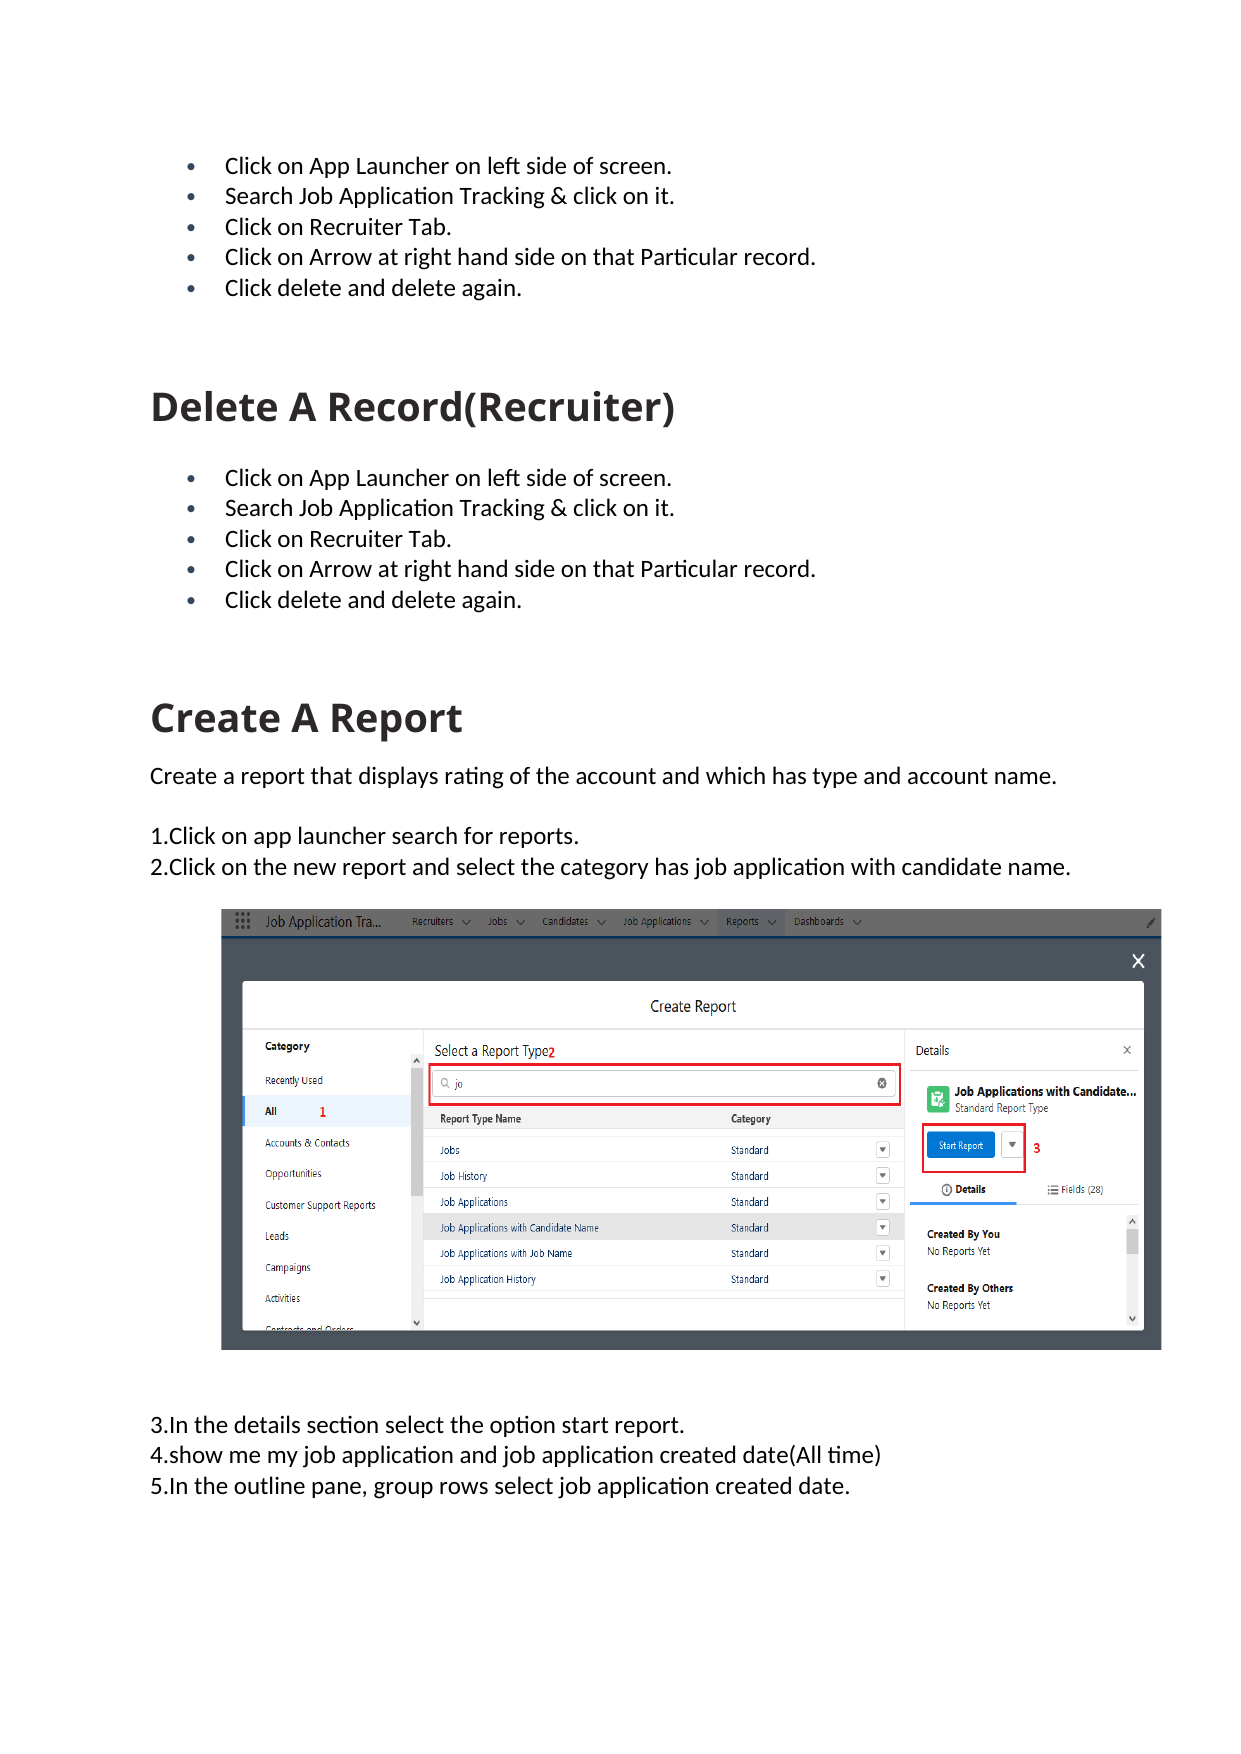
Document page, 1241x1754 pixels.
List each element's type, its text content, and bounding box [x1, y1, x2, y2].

list Click on App Launcher on left side of screen. [187, 150, 1090, 181]
list Search Job Application Tracking & click on it. [187, 181, 1090, 211]
subtitle Delete A Record(Recruiter) [150, 332, 1090, 433]
list Click delete and delete again. [187, 272, 1090, 303]
list Click on Arrow at right hand side on that Particular record. [187, 553, 1090, 584]
subtitle Create A Report [150, 643, 1090, 744]
text 1.Click on app launcher search for reports. 2.Click on the new report and select the category has job application with candidate name. [150, 820, 1090, 909]
list Search Job Application Tracking & click on it. [187, 492, 1090, 523]
list Click on App Launcher on left side of screen. [187, 462, 1090, 492]
text Create a report that displays rating of the account and which has type and account name. [150, 760, 1090, 791]
list Click on Recruiter Tab. [187, 523, 1090, 553]
list Click on Arrow at right hand side on that Particular record. [187, 242, 1090, 272]
text 3.In the details section select the option start report. 4.show me my job application and job application created date(All time) 5.In the outline pane, group rows select job application created date. [150, 1349, 1090, 1588]
picture [221, 909, 1162, 1350]
list Click delete and delete again. [187, 584, 1090, 614]
list Click on Recruiter Tab. [187, 211, 1090, 242]
